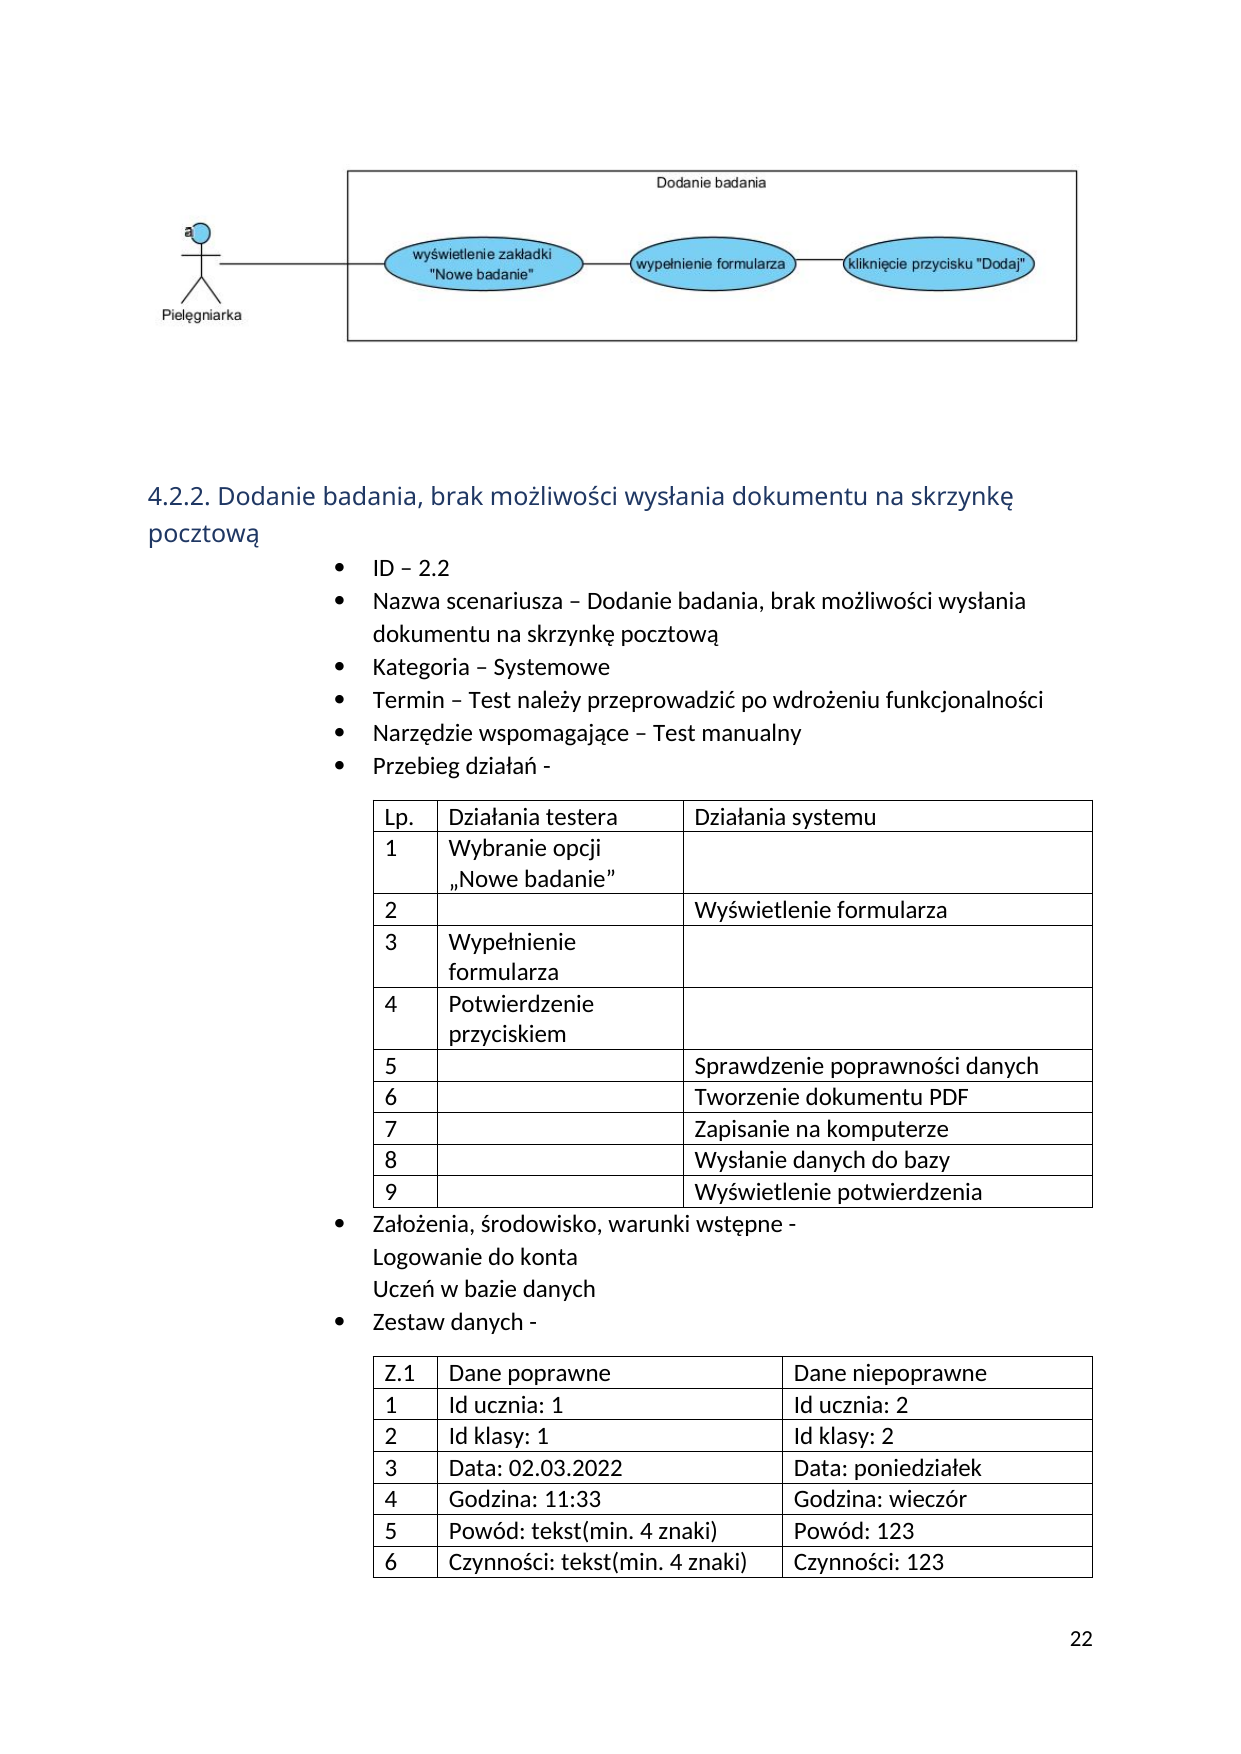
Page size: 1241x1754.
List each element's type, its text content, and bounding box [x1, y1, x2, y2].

picture [147, 147, 1092, 367]
table_cell Sprawdzenie poprawności danych [684, 1050, 1092, 1081]
table_header Dane poprawne [438, 1357, 782, 1388]
list Zestaw danych - [335, 1307, 1093, 1337]
table_cell 2 [374, 1420, 437, 1451]
table_cell [438, 1113, 683, 1144]
table_header Działania testera [438, 801, 683, 831]
table_cell Id ucznia: 2 [783, 1389, 1092, 1419]
list Termin – Test należy przeprowadzić po wdrożeniu funkcjonalności [335, 684, 1093, 715]
table_cell Data: poniedziałek [783, 1452, 1092, 1482]
table_cell [684, 832, 1092, 893]
table_cell 6 [374, 1547, 437, 1577]
table_cell Powód: 123 [783, 1515, 1092, 1546]
list ID – 2.2 [335, 552, 1093, 583]
table_cell Wysłanie danych do bazy [684, 1145, 1092, 1175]
table_cell Godzina: wieczór [783, 1484, 1092, 1514]
table_cell [438, 1082, 683, 1112]
table_cell 1 [374, 1389, 437, 1419]
table_cell [684, 988, 1092, 1049]
table_cell [684, 926, 1092, 987]
table_cell 8 [374, 1145, 437, 1175]
table_cell Wypełnienie formularza [438, 926, 683, 987]
table_cell [438, 1176, 683, 1207]
table_cell 7 [374, 1113, 437, 1144]
table_cell 3 [374, 1452, 437, 1482]
table_cell 5 [374, 1050, 437, 1081]
table_cell 2 [374, 894, 437, 925]
table_header Z.1 [374, 1357, 437, 1388]
table_cell Wybranie opcji „Nowe badanie” [438, 832, 683, 893]
list Założenia, środowisko, warunki wstępne - Logowanie do konta Uczeń w bazie danych [335, 1208, 1093, 1304]
list Przebieg działań - [335, 750, 1093, 781]
list Nazwa scenariusza – Dodanie badania, brak możliwości wysłania dokumentu na skrzynkę pocztową [335, 585, 1093, 649]
table_cell Data: 02.03.2022 [438, 1452, 782, 1482]
table_cell Tworzenie dokumentu PDF [684, 1082, 1092, 1112]
table_header Lp. [374, 801, 437, 831]
list Kategoria – Systemowe [335, 651, 1093, 682]
table_cell Zapisanie na komputerze [684, 1113, 1092, 1144]
table_header Działania systemu [684, 801, 1092, 831]
table_cell 6 [374, 1082, 437, 1112]
table_cell 5 [374, 1515, 437, 1546]
table_cell [438, 1050, 683, 1081]
table_cell Id klasy: 1 [438, 1420, 782, 1451]
table_cell 4 [374, 1484, 437, 1514]
table_cell Powód: tekst(min. 4 znaki) [438, 1515, 782, 1546]
table_cell 4 [374, 988, 437, 1049]
table_cell 9 [374, 1176, 437, 1207]
table_cell Wyświetlenie formularza [684, 894, 1092, 925]
table_cell [438, 1145, 683, 1175]
table_cell Id klasy: 2 [783, 1420, 1092, 1451]
table_cell Czynności: 123 [783, 1547, 1092, 1577]
list Narzędzie wspomagające – Test manualny [335, 717, 1093, 748]
table_cell Wyświetlenie potwierdzenia [684, 1176, 1092, 1207]
table_header Dane niepoprawne [783, 1357, 1092, 1388]
subtitle 4.2.2. Dodanie badania, brak możliwości wysłania dokumentu na skrzynkę pocztową [148, 479, 1093, 550]
table_cell 3 [374, 926, 437, 987]
table_cell Potwierdzenie przyciskiem [438, 988, 683, 1049]
table_cell Id ucznia: 1 [438, 1389, 782, 1419]
table_cell Godzina: 11:33 [438, 1484, 782, 1514]
table_cell Czynności: tekst(min. 4 znaki) [438, 1547, 782, 1577]
table_cell [438, 894, 683, 925]
table_cell 1 [374, 832, 437, 893]
